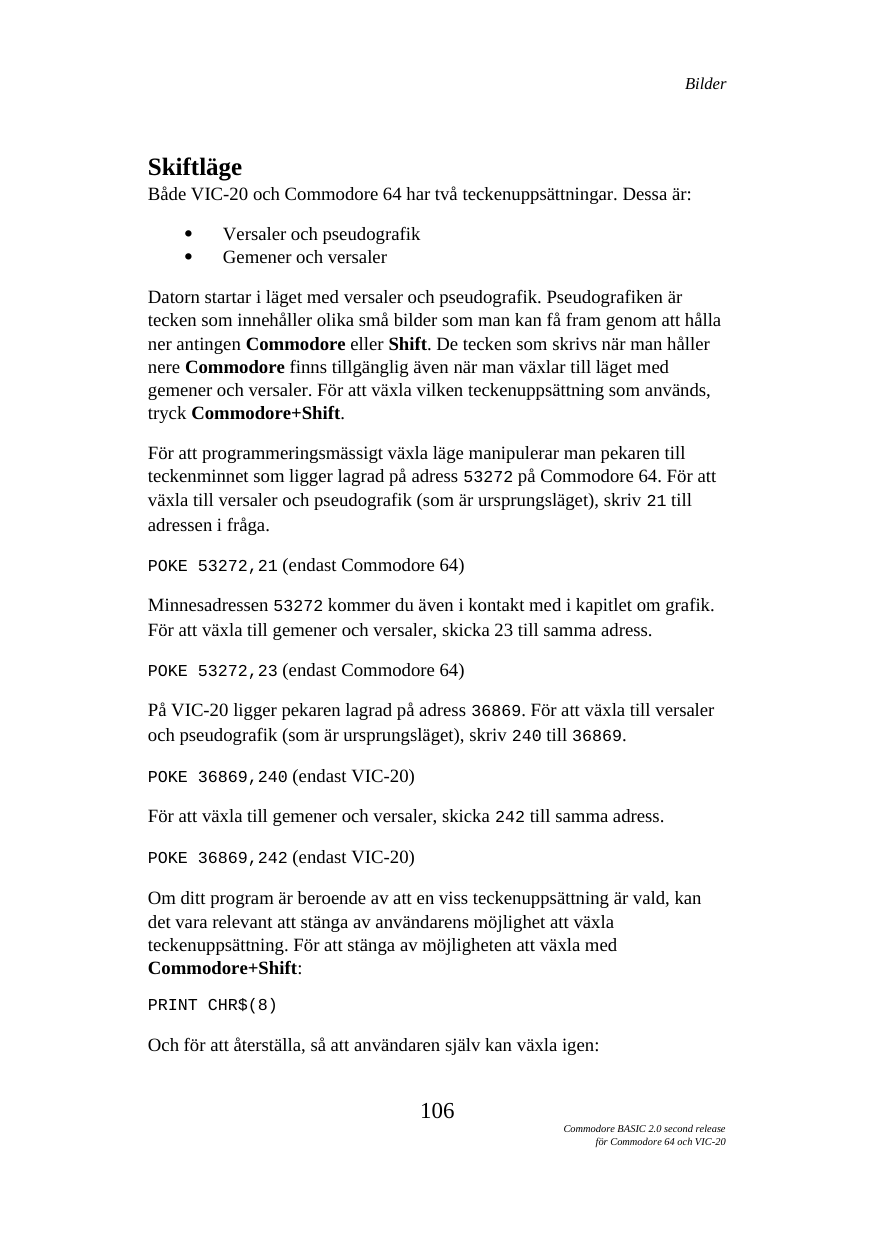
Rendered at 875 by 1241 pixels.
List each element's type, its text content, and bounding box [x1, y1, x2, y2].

text Och för att återställa, så att användaren själv kan växla igen: [148, 1034, 726, 1055]
text Både VIC-20 och Commodore 64 har två teckenuppsättningar. Dessa är: [148, 183, 726, 204]
text Om ditt program är beroende av att en viss teckenuppsättning är vald, kan det vara relevant att stänga av användarens möjlighet att växla teckenuppsättning. För att stänga av möjligheten att växla med Commodore+Shift: [148, 887, 726, 978]
list Gemener och versaler [185, 246, 726, 268]
text För att programmeringsmässigt växla läge manipulerar man pekaren till teckenminnet som ligger lagrad på adress 53272 på Commodore 64. För att växla till versaler och pseudografik (som är ursprungsläget), skriv 21 till adressen i fråga. [148, 442, 726, 535]
text POKE 53272,21 (endast Commodore 64) [148, 553, 726, 576]
text På VIC-20 ligger pekaren lagrad på adress 36869. För att växla till versaler och pseudografik (som är ursprungsläget), skriv 240 till 36869. [148, 699, 726, 746]
text Datorn startar i läget med versaler och pseudografik. Pseudografiken är tecken som innehåller olika små bilder som man kan få fram genom att hålla ner antingen Commodore eller Shift. De tecken som skrivs när man håller nere Commodore finns tillgänglig även när man växlar till läget med gemener och versaler. För att växla vilken teckenuppsättning som används, tryck Commodore+Shift. [148, 286, 726, 424]
subtitle Skiftläge [148, 152, 726, 181]
text PRINT CHR$(8) [148, 997, 726, 1016]
text POKE 53272,23 (endast Commodore 64) [148, 658, 726, 681]
text POKE 36869,242 (endast VIC-20) [148, 846, 726, 869]
text POKE 36869,240 (endast VIC-20) [148, 764, 726, 787]
text Minnesadressen 53272 kommer du även i kontakt med i kapitlet om grafik. För att växla till gemener och versaler, skicka 23 till samma adress. [148, 594, 726, 640]
text För att växla till gemener och versaler, skicka 242 till samma adress. [148, 805, 726, 828]
list Versaler och pseudografik [185, 223, 726, 244]
